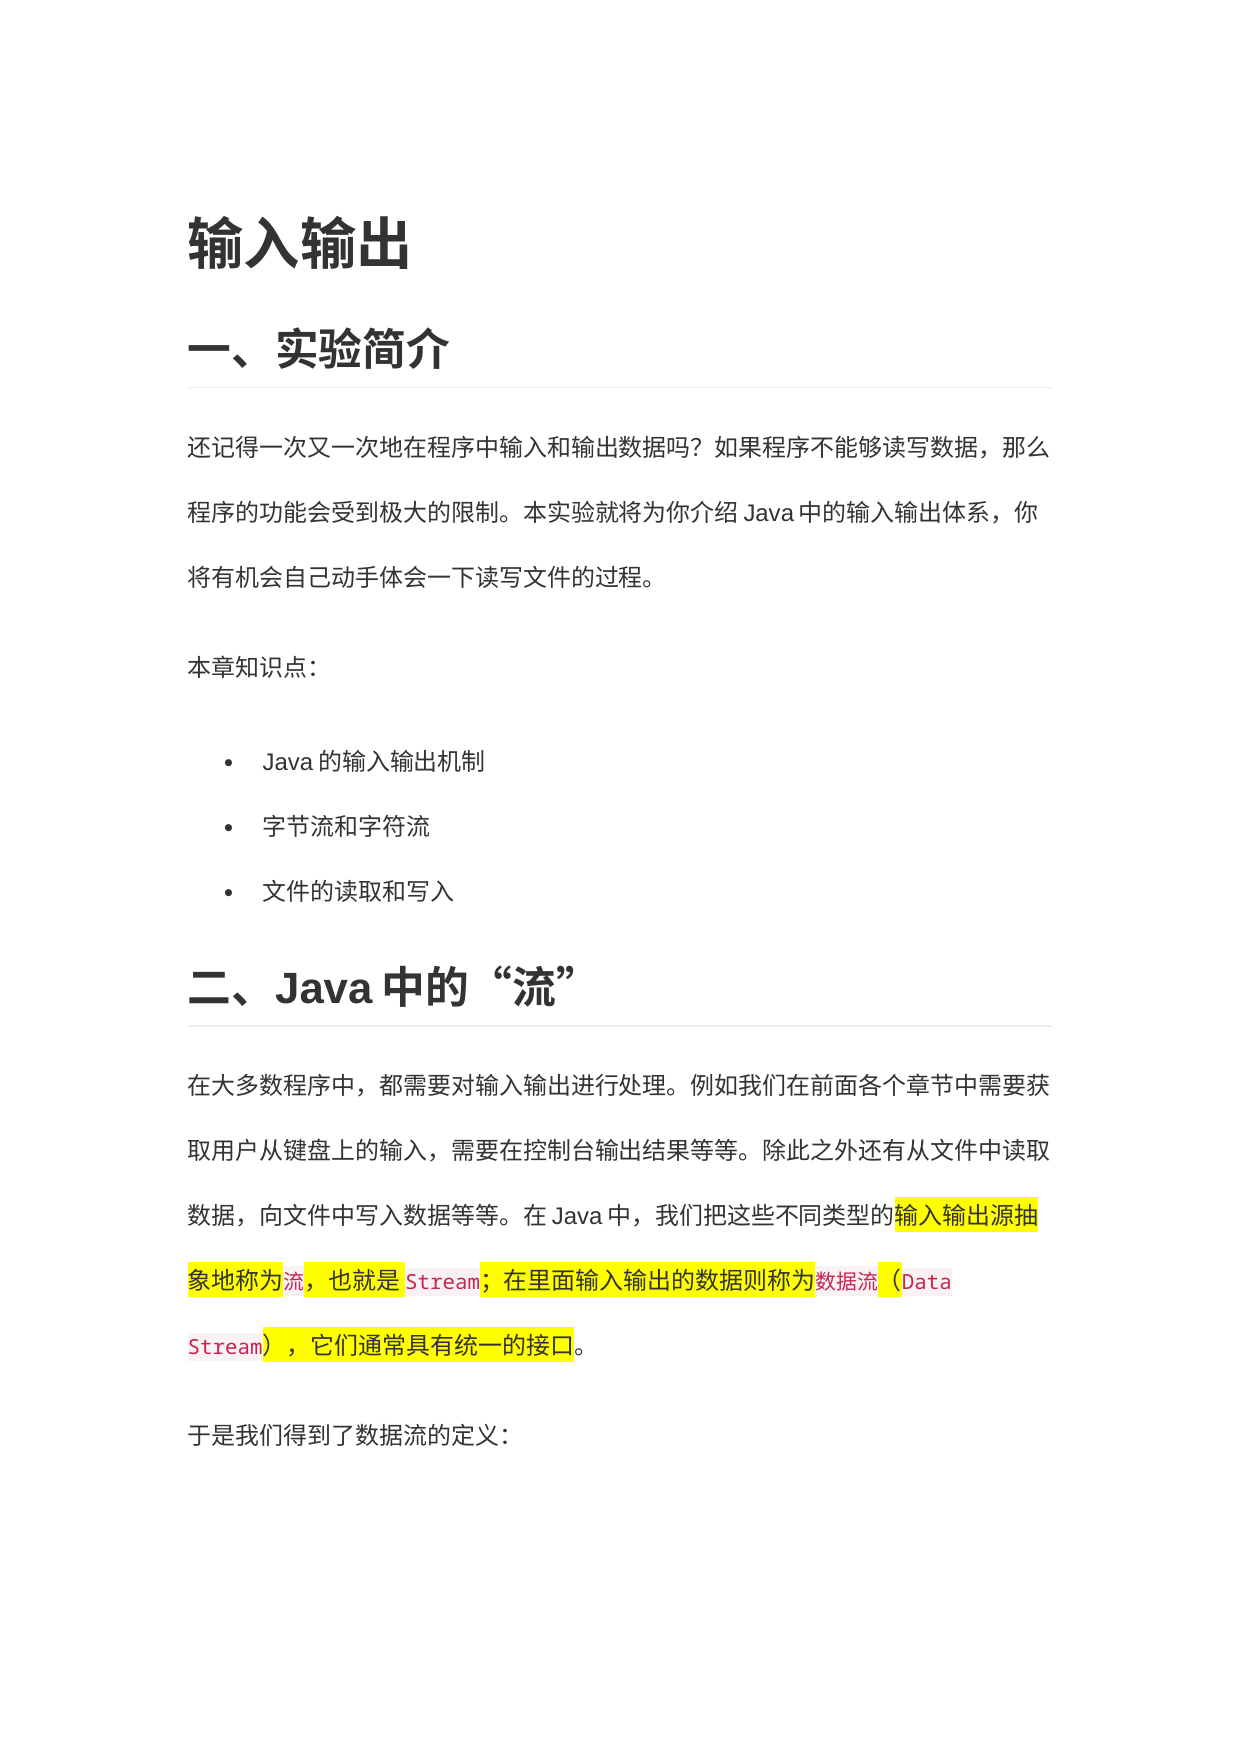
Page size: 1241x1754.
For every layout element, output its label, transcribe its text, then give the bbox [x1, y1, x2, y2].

subtitle 二、Java中的“流” [187, 952, 1053, 1027]
subtitle 输入输出 [187, 191, 1053, 289]
list 文件的读取和写入 [225, 858, 1053, 923]
text 本章知识点： [187, 633, 1053, 698]
text 于是我们得到了数据流的定义： [187, 1402, 1053, 1467]
subtitle 一、实验简介 [187, 314, 1053, 388]
list Java的输入输出机制 [225, 728, 1053, 793]
text 还记得一次又一次地在程序中输入和输出数据吗？如果程序不能够读写数据，那么程序的功能会受到极大的限制。本实验就将为你介绍Java中的输入输出体系，你将有机会自己动手体会一下读写文件的过程。 [187, 413, 1053, 608]
list 字节流和字符流 [225, 793, 1053, 858]
text 在大多数程序中，都需要对输入输出进行处理。例如我们在前面各个章节中需要获取用户从键盘上的输入，需要在控制台输出结果等等。除此之外还有从文件中读取数据，向文件中写入数据等等。在Java中，我们把这些不同类型的输入输出源抽象地称为流，也就是Stream；在里面输入输出的数据则称为数据流（Data Stream），它们通常具有统一的接口。 [187, 1052, 1053, 1377]
